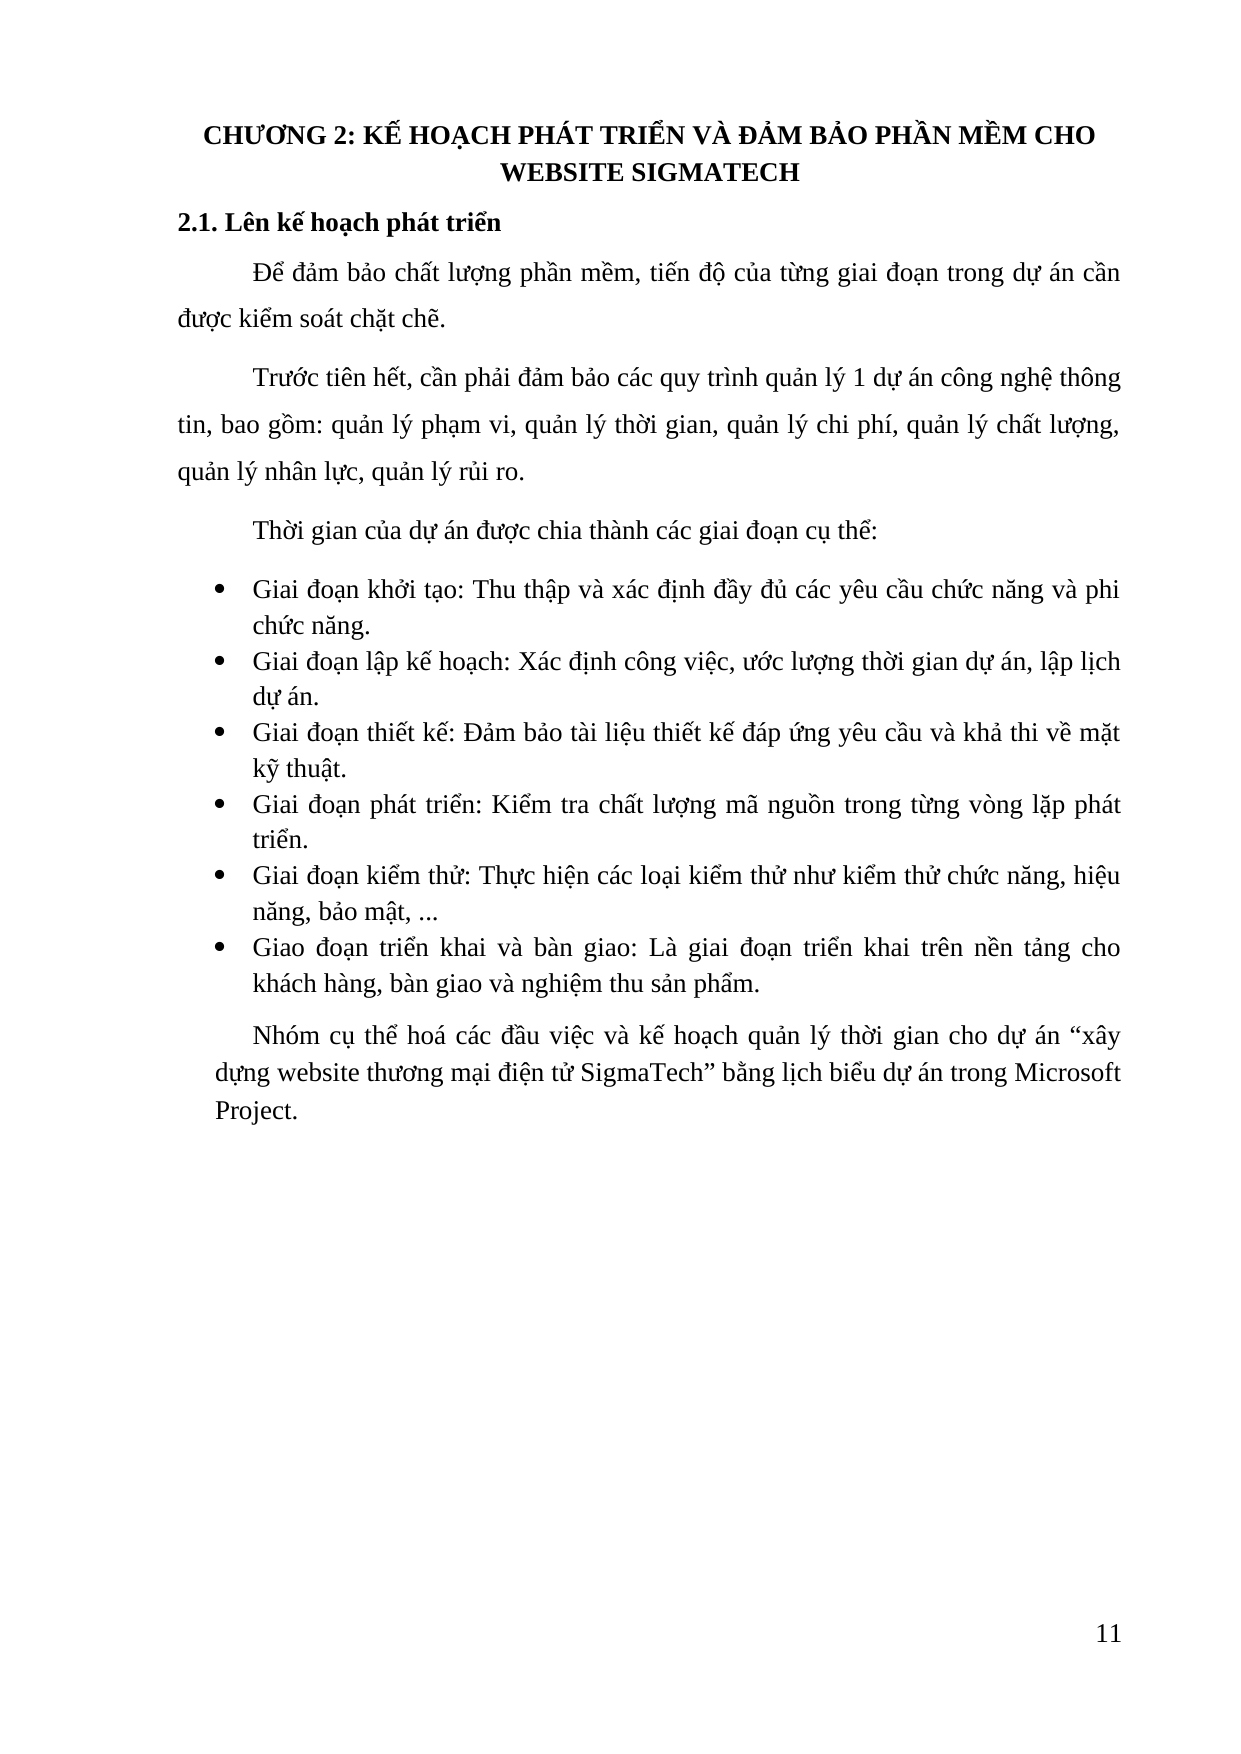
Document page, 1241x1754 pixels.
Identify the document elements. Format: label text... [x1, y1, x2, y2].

list Giai đoạn lập kế hoạch: Xác định công việc, ước lượng thời gian dự án, lập lịch dự án. [215, 645, 1122, 712]
text Thời gian của dự án được chia thành các giai đoạn cụ thể: [177, 514, 1122, 545]
text Để đảm bảo chất lượng phần mềm, tiến độ của từng giai đoạn trong dự án cần được kiểm soát chặt chẽ. [177, 256, 1122, 333]
subtitle 2.1. Lên kế hoạch phát triển [177, 206, 1122, 237]
subtitle CHƯƠNG 2: KẾ HOẠCH PHÁT TRIỂN VÀ ĐẢM BẢO PHẦN MỀM CHO WEBSITE SIGMATECH [177, 119, 1122, 187]
list Giai đoạn khởi tạo: Thu thập và xác định đầy đủ các yêu cầu chức năng và phi chức năng. [215, 573, 1122, 640]
list Giai đoạn kiểm thử: Thực hiện các loại kiểm thử như kiểm thử chức năng, hiệu năng, bảo mật, ... [215, 859, 1122, 926]
text Trước tiên hết, cần phải đảm bảo các quy trình quản lý 1 dự án công nghệ thông tin, bao gồm: quản lý phạm vi, quản lý thời gian, quản lý chi phí, quản lý chất lượng, quản lý nhân lực, quản lý rủi ro. [177, 361, 1122, 486]
text Nhóm cụ thể hoá các đầu việc và kế hoạch quản lý thời gian cho dự án “xây dựng website thương mại điện tử SigmaTech” bằng lịch biểu dự án trong Microsoft Project. [215, 1019, 1122, 1125]
list Giao đoạn triển khai và bàn giao: Là giai đoạn triển khai trên nền tảng cho khách hàng, bàn giao và nghiệm thu sản phẩm. [215, 931, 1122, 998]
list Giai đoạn thiết kế: Đảm bảo tài liệu thiết kế đáp ứng yêu cầu và khả thi về mặt kỹ thuật. [215, 716, 1122, 783]
list Giai đoạn phát triển: Kiểm tra chất lượng mã nguồn trong từng vòng lặp phát triển. [215, 788, 1122, 855]
